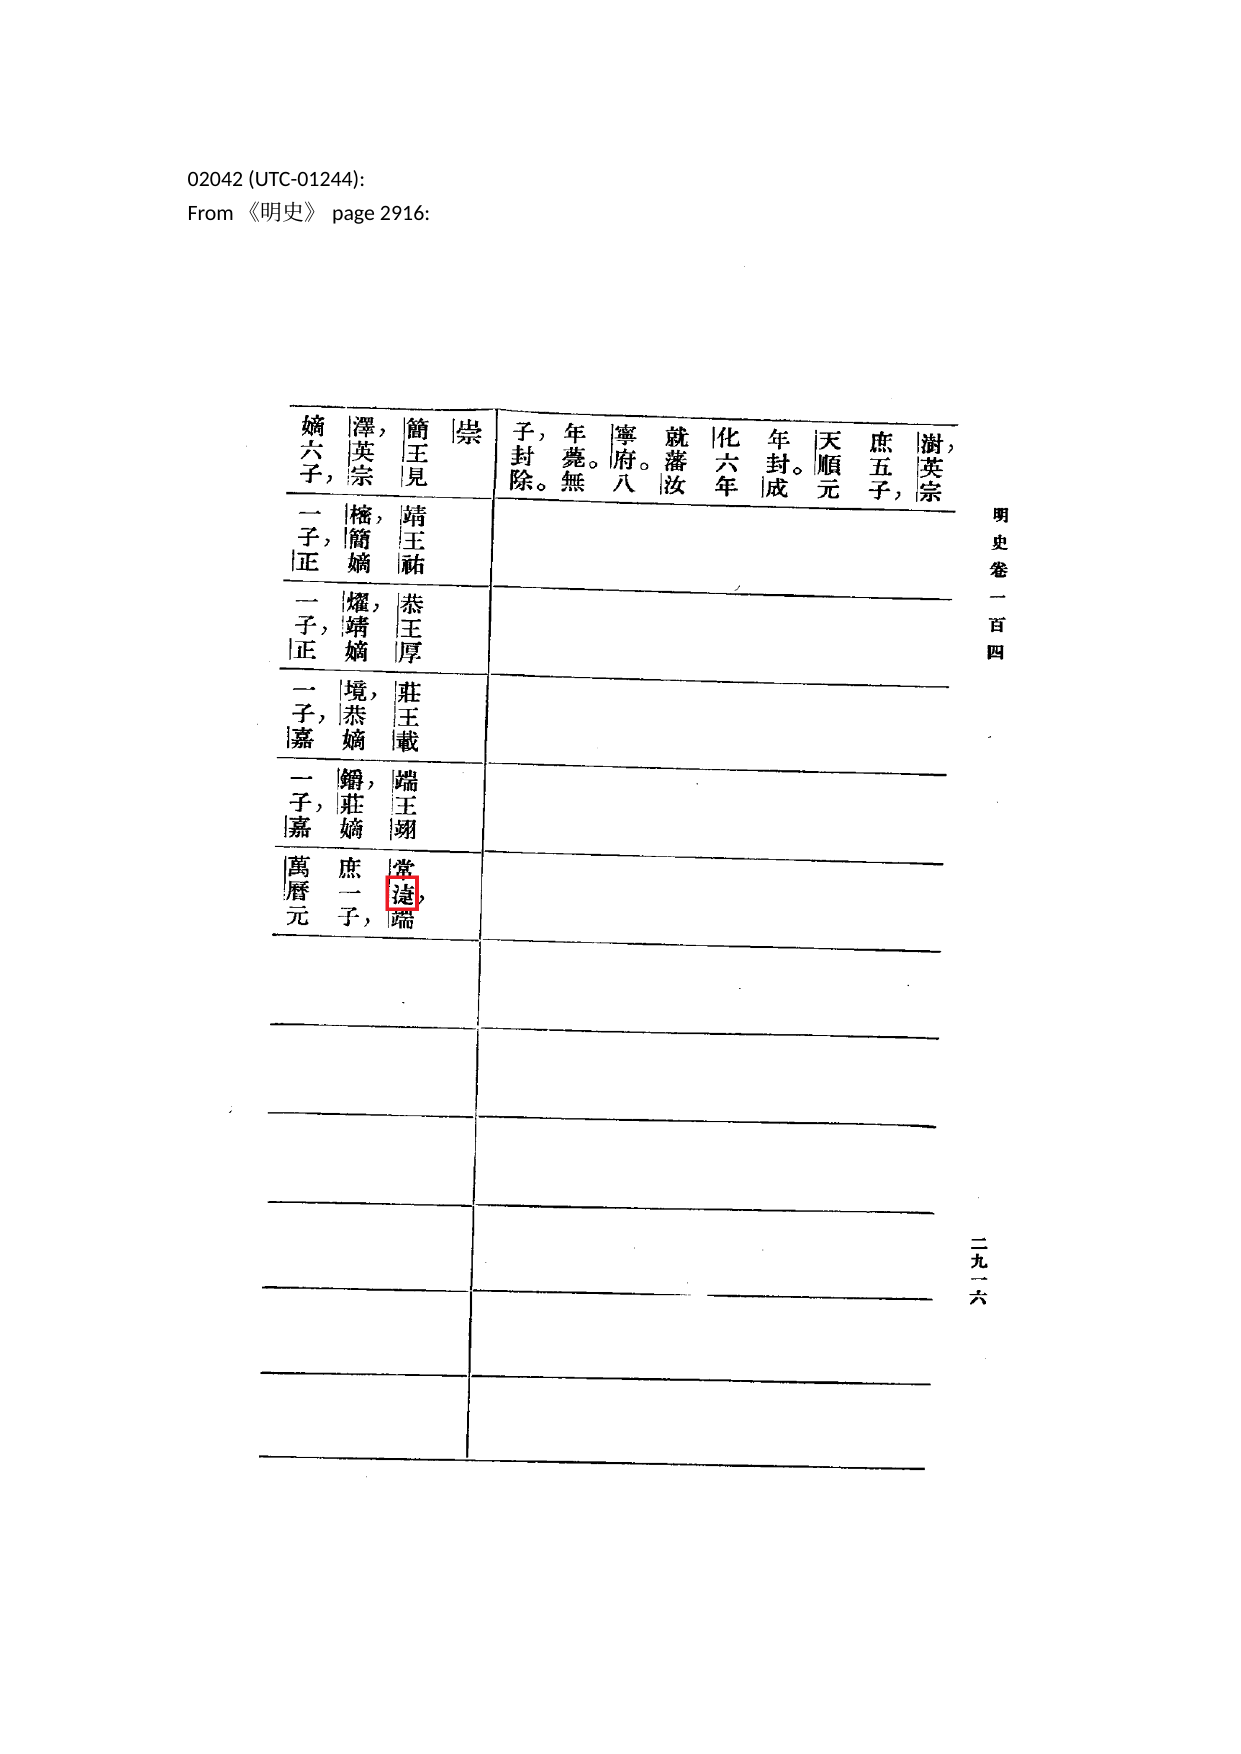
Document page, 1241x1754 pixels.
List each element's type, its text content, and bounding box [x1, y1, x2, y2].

picture [187, 227, 1052, 1496]
text 02042 (UTC-01244): [187, 162, 1053, 194]
text From 《明史》 page 2916: [187, 194, 1053, 227]
